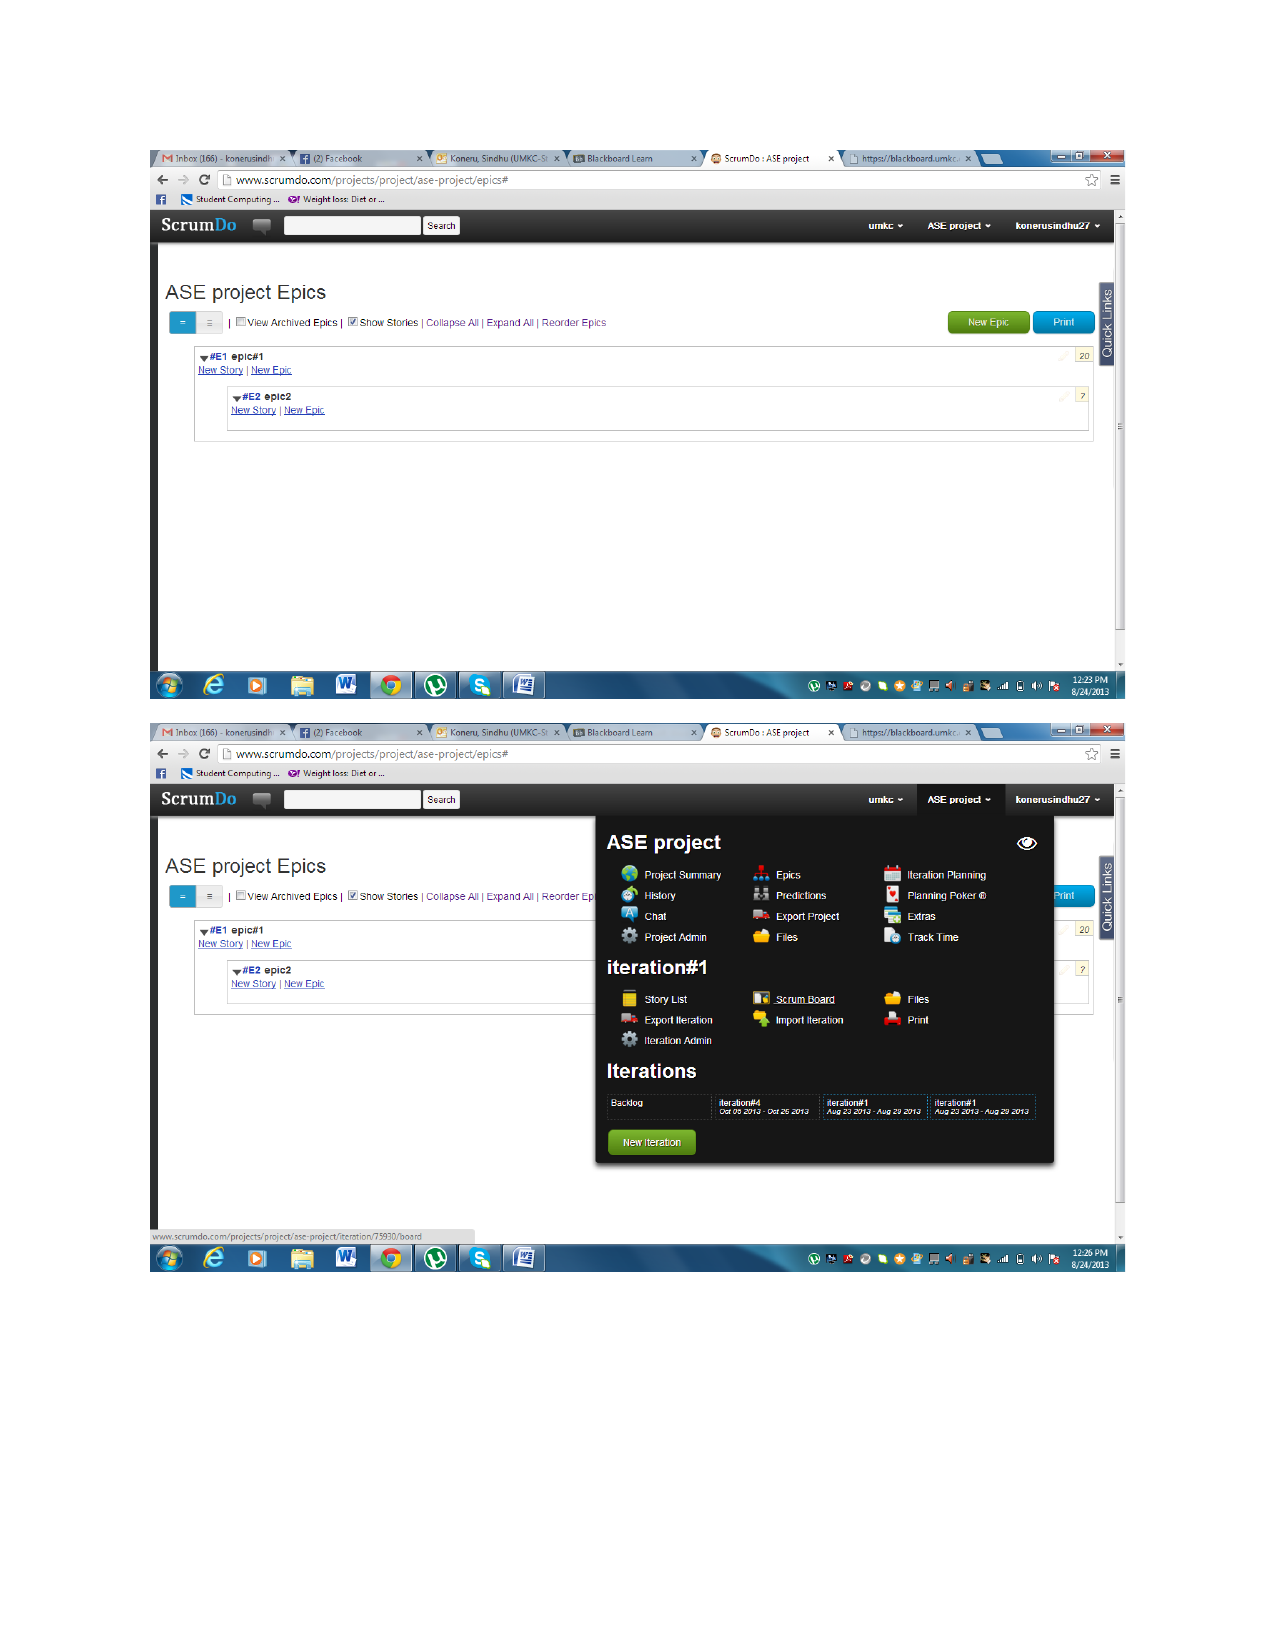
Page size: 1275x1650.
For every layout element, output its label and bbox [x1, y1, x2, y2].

picture [150, 150, 1125, 699]
picture [150, 723, 1125, 1272]
